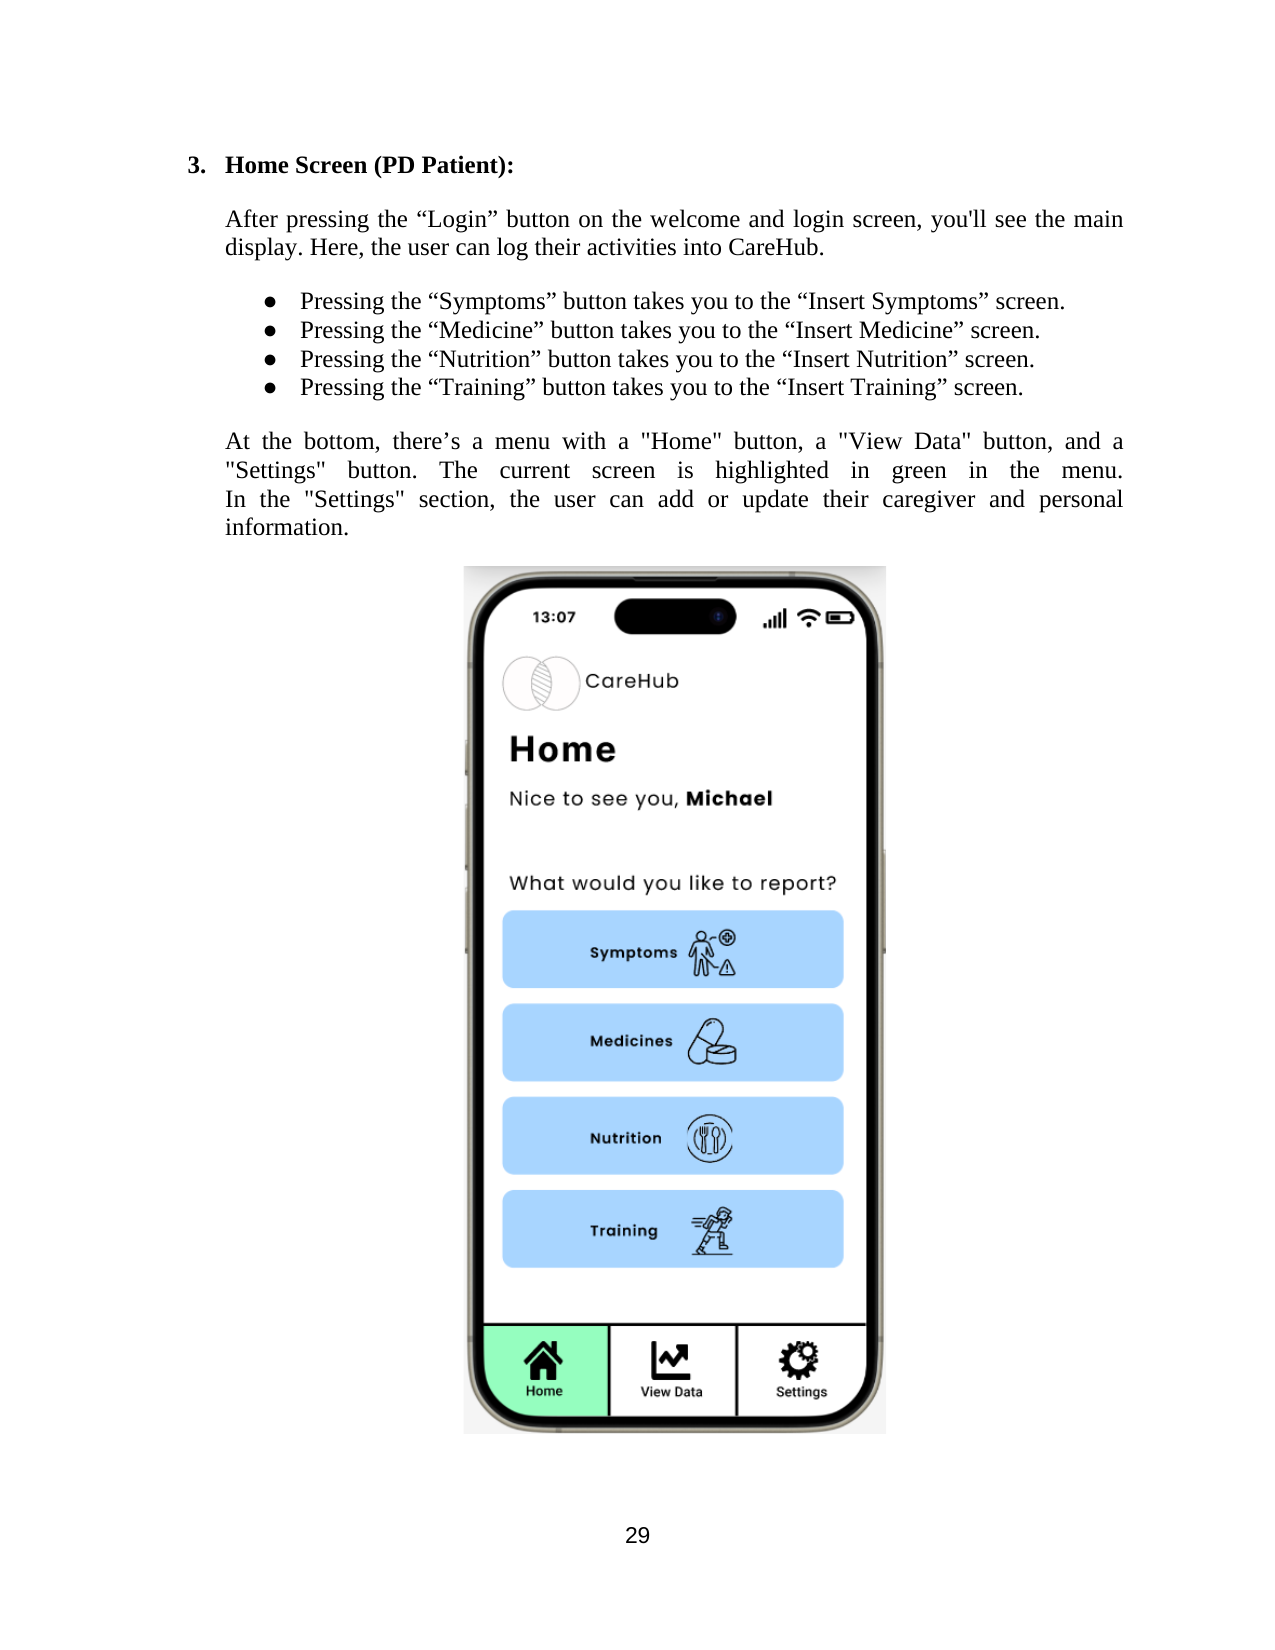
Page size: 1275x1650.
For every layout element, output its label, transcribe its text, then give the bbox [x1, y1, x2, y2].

list Pressing the “Medicine” button takes you to the “Insert Medicine” screen. [262, 315, 1125, 344]
list Pressing the “Nutrition” button takes you to the “Insert Nutrition” screen. [262, 344, 1125, 372]
list Pressing the “Symptoms” button takes you to the “Insert Symptoms” screen. [262, 286, 1125, 315]
list Pressing the “Training” button takes you to the “Insert Training” screen. [262, 372, 1125, 401]
list Home Screen (PD Patient): [187, 150, 1125, 179]
picture [463, 566, 887, 1434]
text After pressing the “Login” button on the welcome and login screen, you'll see the main display. Here, the user can log their activities into CareHub. [225, 204, 1125, 261]
text At the bottom, there’s a menu with a "Home" button, a "View Data" button, and a "Settings" button. The current screen is highlighted in green in the menu. In the "Settings" section, the user can add or update their caregiver and personal information. [225, 426, 1125, 541]
